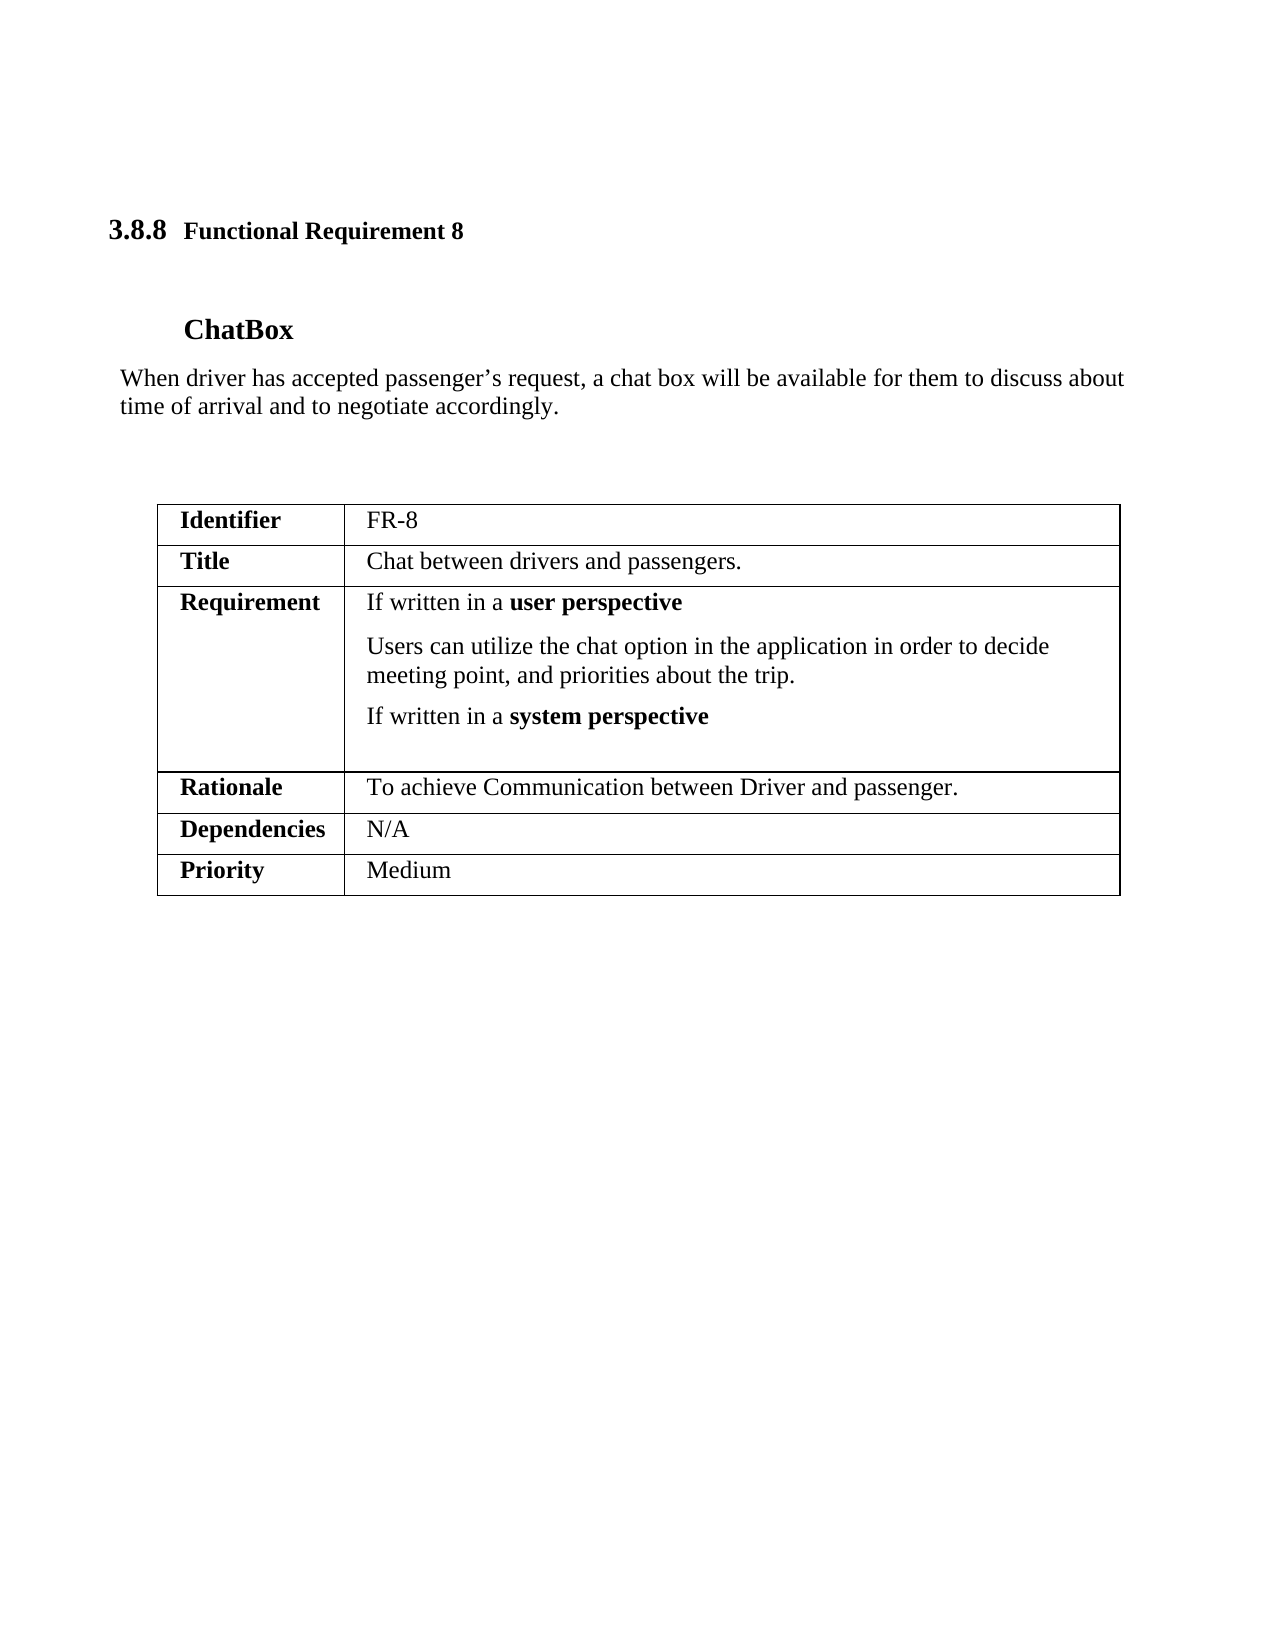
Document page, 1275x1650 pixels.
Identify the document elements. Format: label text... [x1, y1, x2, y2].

table_header Identifier [158, 505, 344, 545]
table_cell Chat between drivers and passengers. [345, 546, 1119, 586]
table_cell If written in a user perspective Users can utilize the chat option in the application in order to decide meeting point, and priorities about the trip. If written in a system perspective [345, 587, 1119, 771]
table_cell To achieve Communication between Driver and passenger. [345, 773, 1119, 813]
table_cell Rationale [158, 773, 344, 813]
table_cell N/A [345, 814, 1119, 854]
table_cell Medium [345, 855, 1119, 895]
table_cell Title [158, 546, 344, 586]
subtitle ChatBox [183, 312, 1169, 346]
table_cell Priority [158, 855, 344, 895]
table_header FR-8 [345, 505, 1119, 545]
text When driver has accepted passenger’s request, a chat box will be available for them to discuss about time of arrival and to negotiate accordingly. [120, 363, 1169, 420]
subtitle Functional Requirement 8 [108, 212, 1169, 246]
table_cell Dependencies [158, 814, 344, 854]
table_cell Requirement [158, 587, 344, 771]
